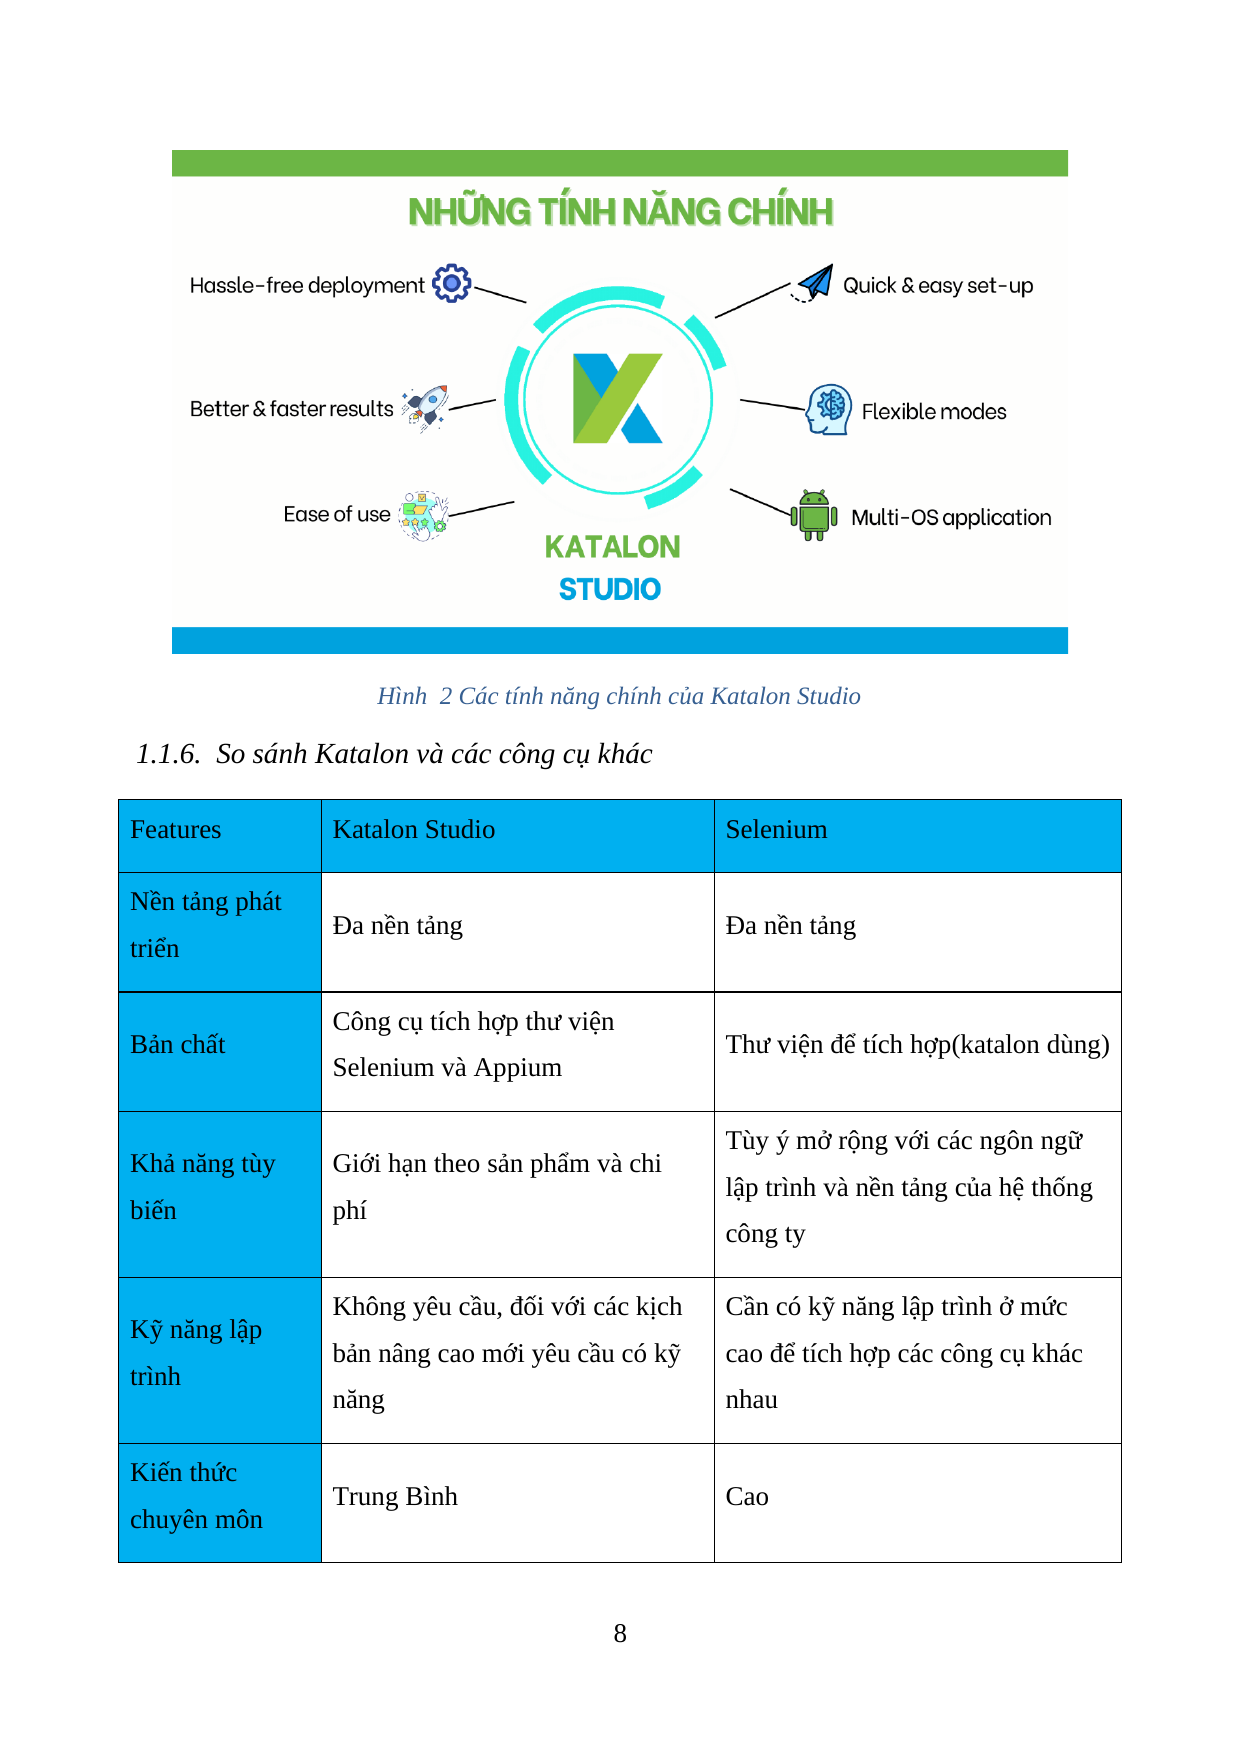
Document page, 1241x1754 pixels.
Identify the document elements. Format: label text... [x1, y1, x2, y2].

picture [172, 150, 1069, 627]
table_header Katalon Studio [322, 800, 714, 872]
subtitle So sánh Katalon và các công cụ khác [136, 736, 1122, 770]
table_header Features [119, 800, 321, 872]
subtitle Hình 2 Các tính năng chính của Katalon Studio [118, 681, 1122, 709]
table_cell Kiến thức chuyên môn [119, 1444, 321, 1562]
table_cell Cao [715, 1444, 1121, 1562]
table_cell Nền tảng phát triển [119, 873, 321, 991]
table_cell Bản chất [119, 993, 321, 1111]
table_cell Kỹ năng lập trình [119, 1278, 321, 1443]
table_cell Trung Bình [322, 1444, 714, 1562]
table_cell Không yêu cầu, đối với các kịch bản nâng cao mới yêu cầu có kỹ năng [322, 1278, 714, 1443]
table_cell Giới hạn theo sản phẩm và chi phí [322, 1112, 714, 1277]
table_header Selenium [715, 800, 1121, 872]
table_cell Cần có kỹ năng lập trình ở mức cao để tích hợp các công cụ khác nhau [715, 1278, 1121, 1443]
table_cell Công cụ tích hợp thư viện Selenium và Appium [322, 993, 714, 1111]
table_cell Đa nền tảng [715, 873, 1121, 991]
table_cell Đa nền tảng [322, 873, 714, 991]
table_cell Khả năng tùy biến [119, 1112, 321, 1277]
table_cell Tùy ý mở rộng với các ngôn ngữ lập trình và nền tảng của hệ thống công ty [715, 1112, 1121, 1277]
table_cell Thư viện để tích hợp(katalon dùng) [715, 993, 1121, 1111]
